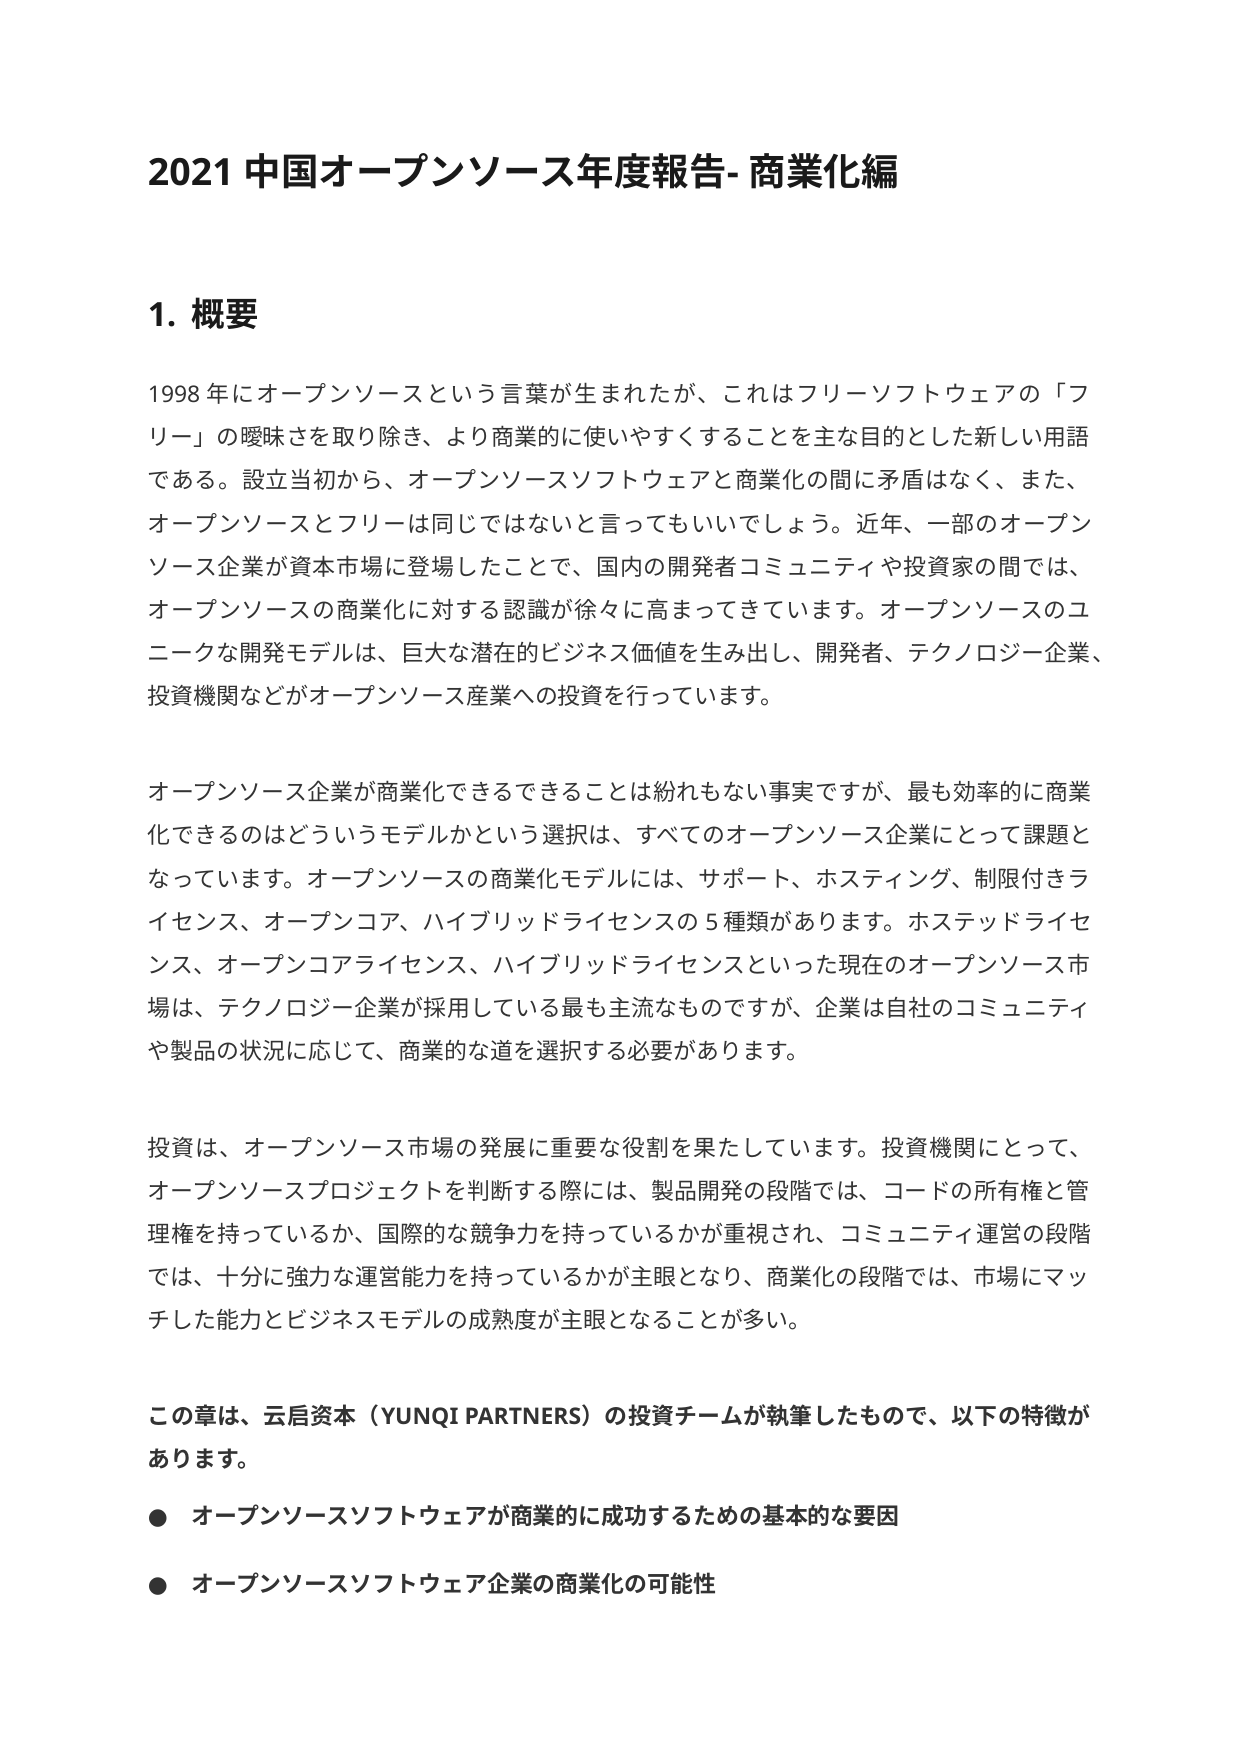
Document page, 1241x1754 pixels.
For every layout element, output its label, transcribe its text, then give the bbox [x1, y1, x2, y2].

subtitle 2021 中国オープンソース年度報告- 商業化編 [148, 142, 1093, 196]
text この章は、云启资本（YUNQI PARTNERS）の投資チームが執筆したもので、以下の特徴があります。 [148, 1398, 1093, 1474]
subtitle 概要 [148, 287, 1093, 336]
text 投資は、オープンソース市場の発展に重要な役割を果たしています。投資機関にとって、オープンソースプロジェクトを判断する際には、製品開発の段階では、コードの所有権と管理権を持っているか、国際的な競争力を持っているかが重視され、コミュニティ運営の段階では、十分に強力な運営能力を持っているかが主眼となり、商業化の段階では、市場にマッチした能力とビジネスモデルの成熟度が主眼となることが多い。 [148, 1129, 1093, 1335]
text オープンソース企業が商業化できるできることは紛れもない事実ですが、最も効率的に商業化できるのはどういうモデルかという選択は、すべてのオープンソース企業にとって課題となっています。オープンソースの商業化モデルには、サポート、ホスティング、制限付きライセンス、オープンコア、ハイブリッドライセンスの5種類があります。ホステッドライセンス、オープンコアライセンス、ハイブリッドライセンスといった現在のオープンソース市場は、テクノロジー企業が採用している最も主流なものですが、企業は自社のコミュニティや製品の状況に応じて、商業的な道を選択する必要があります。 [148, 774, 1093, 1066]
list オープンソースソフトウェア企業の商業化の可能性 [148, 1558, 1093, 1605]
text 1998年にオープンソースという言葉が生まれたが、これはフリーソフトウェアの「フリー」の曖昧さを取り除き、より商業的に使いやすくすることを主な目的とした新しい用語である。設立当初から、オープンソースソフトウェアと商業化の間に矛盾はなく、また、オープンソースとフリーは同じではないと言ってもいいでしょう。近年、一部のオープンソース企業が資本市場に登場したことで、国内の開発者コミュニティや投資家の間では、オープンソースの商業化に対する認識が徐々に高まってきています。オープンソースのユニークな開発モデルは、巨大な潜在的ビジネス価値を生み出し、開発者、テクノロジー企業、投資機関などがオープンソース産業への投資を行っています。 [148, 376, 1093, 711]
list オープンソースソフトウェアが商業的に成功するための基本的な要因 [148, 1491, 1093, 1538]
